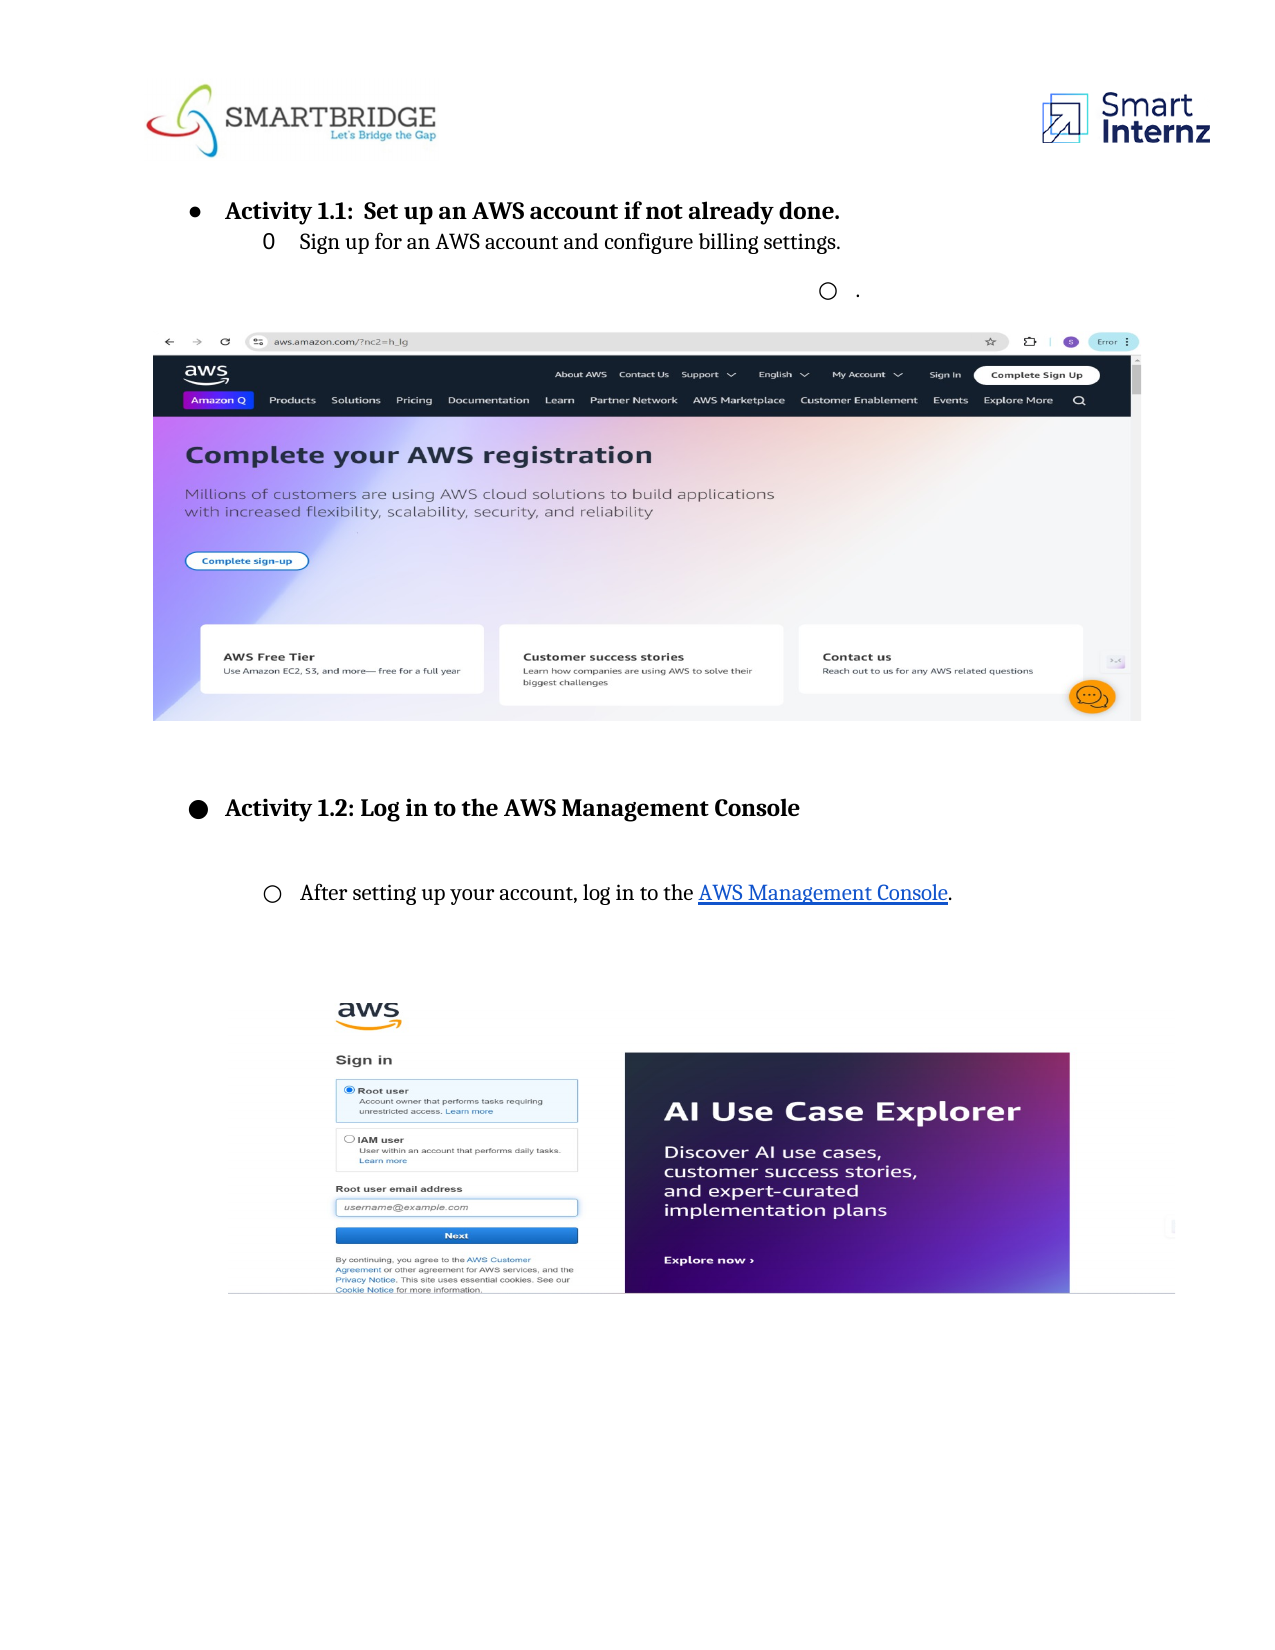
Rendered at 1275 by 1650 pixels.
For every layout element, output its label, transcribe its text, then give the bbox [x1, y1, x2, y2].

picture [153, 331, 1142, 721]
list After setting up your account, log in to the AWS Management Console. [262, 876, 1275, 907]
subtitle Activity 1.2: Log in to the AWS Management Console [187, 789, 1275, 823]
list Sign up for an AWS account and configure billing settings. [262, 228, 1153, 255]
list Activity 1.1: Set up an AWS account if not already done. [187, 196, 1159, 226]
picture [228, 1003, 1175, 1294]
picture [1037, 92, 1214, 143]
picture [143, 78, 439, 161]
list . [150, 275, 860, 303]
